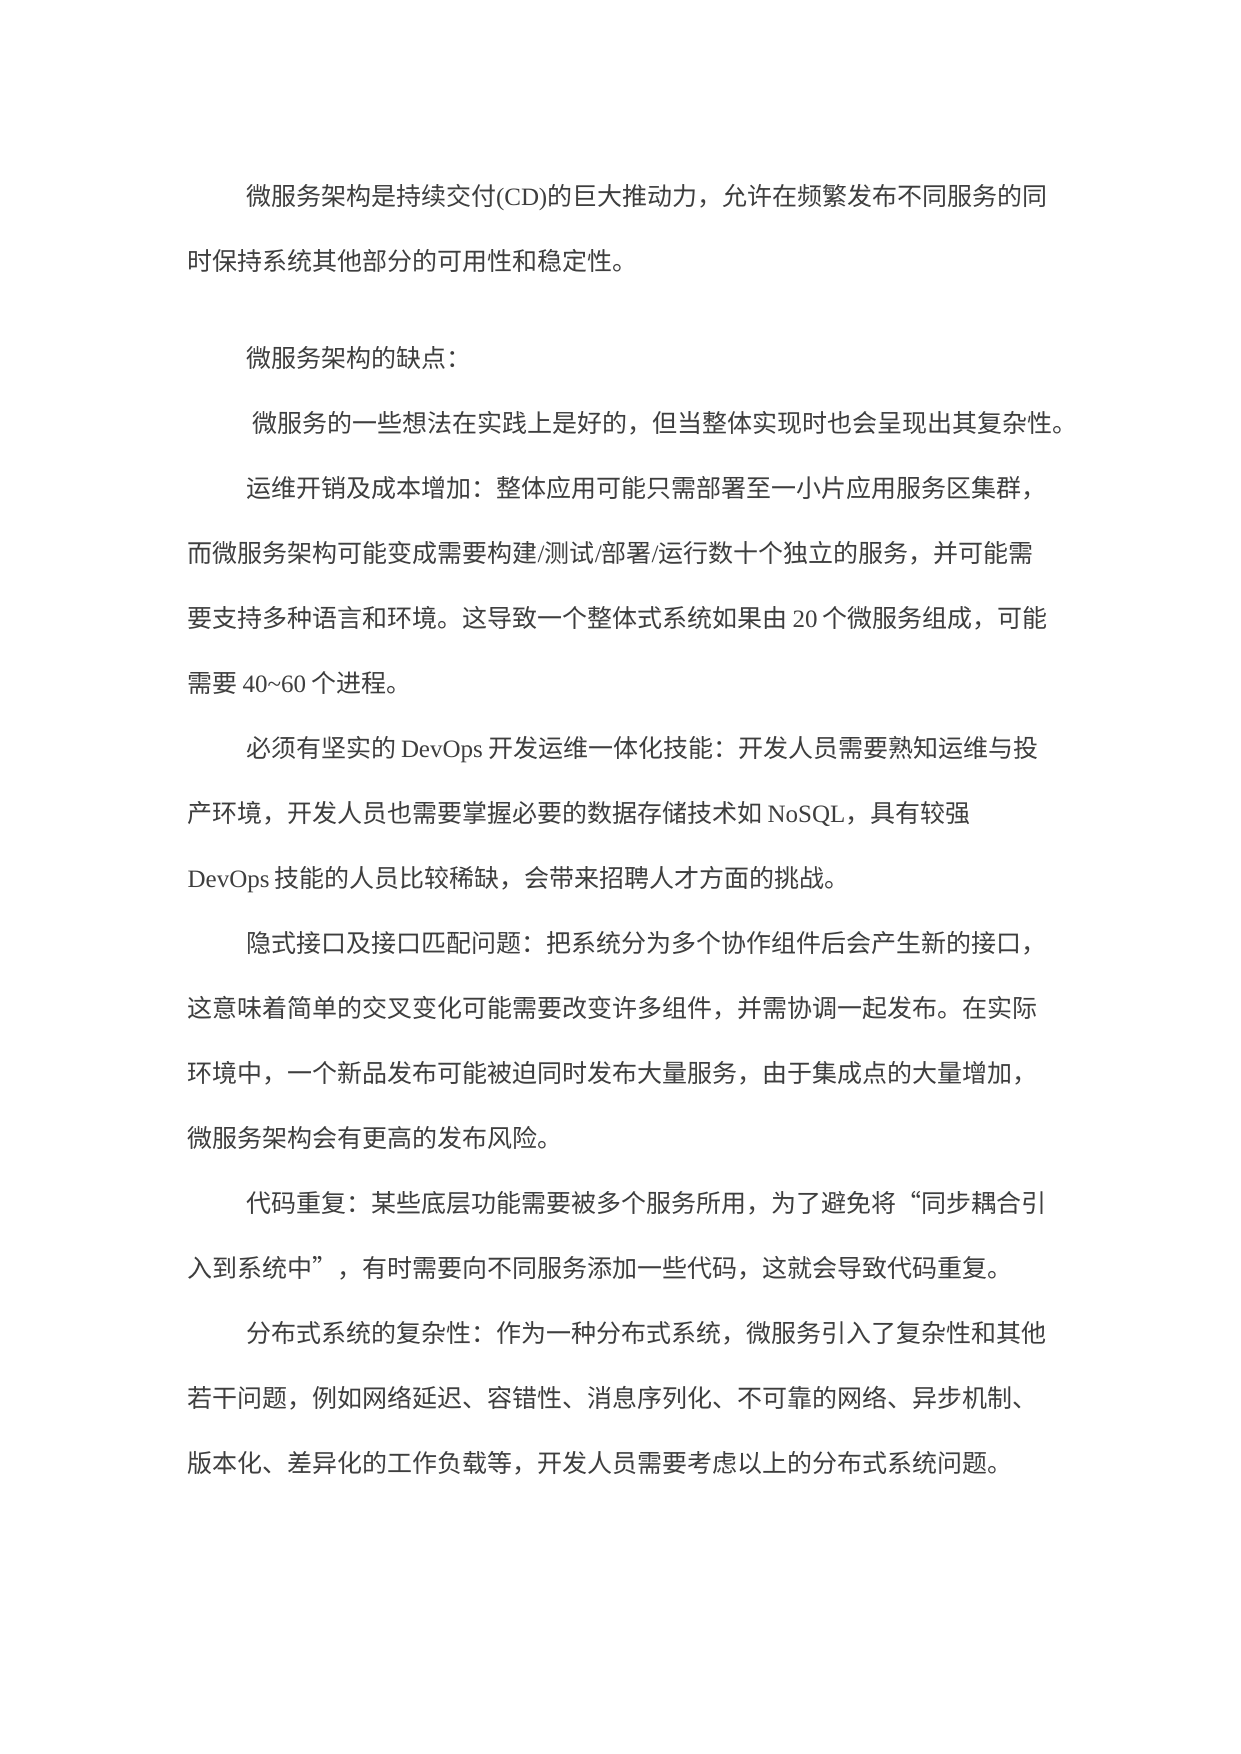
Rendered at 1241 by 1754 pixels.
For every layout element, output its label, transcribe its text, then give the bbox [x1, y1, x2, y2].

text 分布式系统的复杂性：作为一种分布式系统，微服务引入了复杂性和其他若干问题，例如网络延迟、容错性、消息序列化、不可靠的网络、异步机制、版本化、差异化的工作负载等，开发人员需要考虑以上的分布式系统问题。 [187, 1299, 1053, 1494]
text 必须有坚实的DevOps开发运维一体化技能：开发人员需要熟知运维与投产环境，开发人员也需要掌握必要的数据存储技术如NoSQL，具有较强DevOps技能的人员比较稀缺，会带来招聘人才方面的挑战。 [187, 714, 1053, 909]
text 微服务的一些想法在实践上是好的，但当整体实现时也会呈现出其复杂性。 [187, 389, 1053, 454]
text 微服务架构是持续交付(CD)的巨大推动力，允许在频繁发布不同服务的同时保持系统其他部分的可用性和稳定性。 [187, 162, 1053, 292]
text 代码重复：某些底层功能需要被多个服务所用，为了避免将“同步耦合引入到系统中”，有时需要向不同服务添加一些代码，这就会导致代码重复。 [187, 1169, 1053, 1299]
text 运维开销及成本增加：整体应用可能只需部署至一小片应用服务区集群，而微服务架构可能变成需要构建/测试/部署/运行数十个独立的服务，并可能需要支持多种语言和环境。这导致一个整体式系统如果由20个微服务组成，可能需要40~60个进程。 [187, 454, 1053, 714]
text 隐式接口及接口匹配问题：把系统分为多个协作组件后会产生新的接口，这意味着简单的交叉变化可能需要改变许多组件，并需协调一起发布。在实际环境中，一个新品发布可能被迫同时发布大量服务，由于集成点的大量增加，微服务架构会有更高的发布风险。 [187, 909, 1053, 1169]
text 微服务架构的缺点： [187, 324, 1053, 389]
